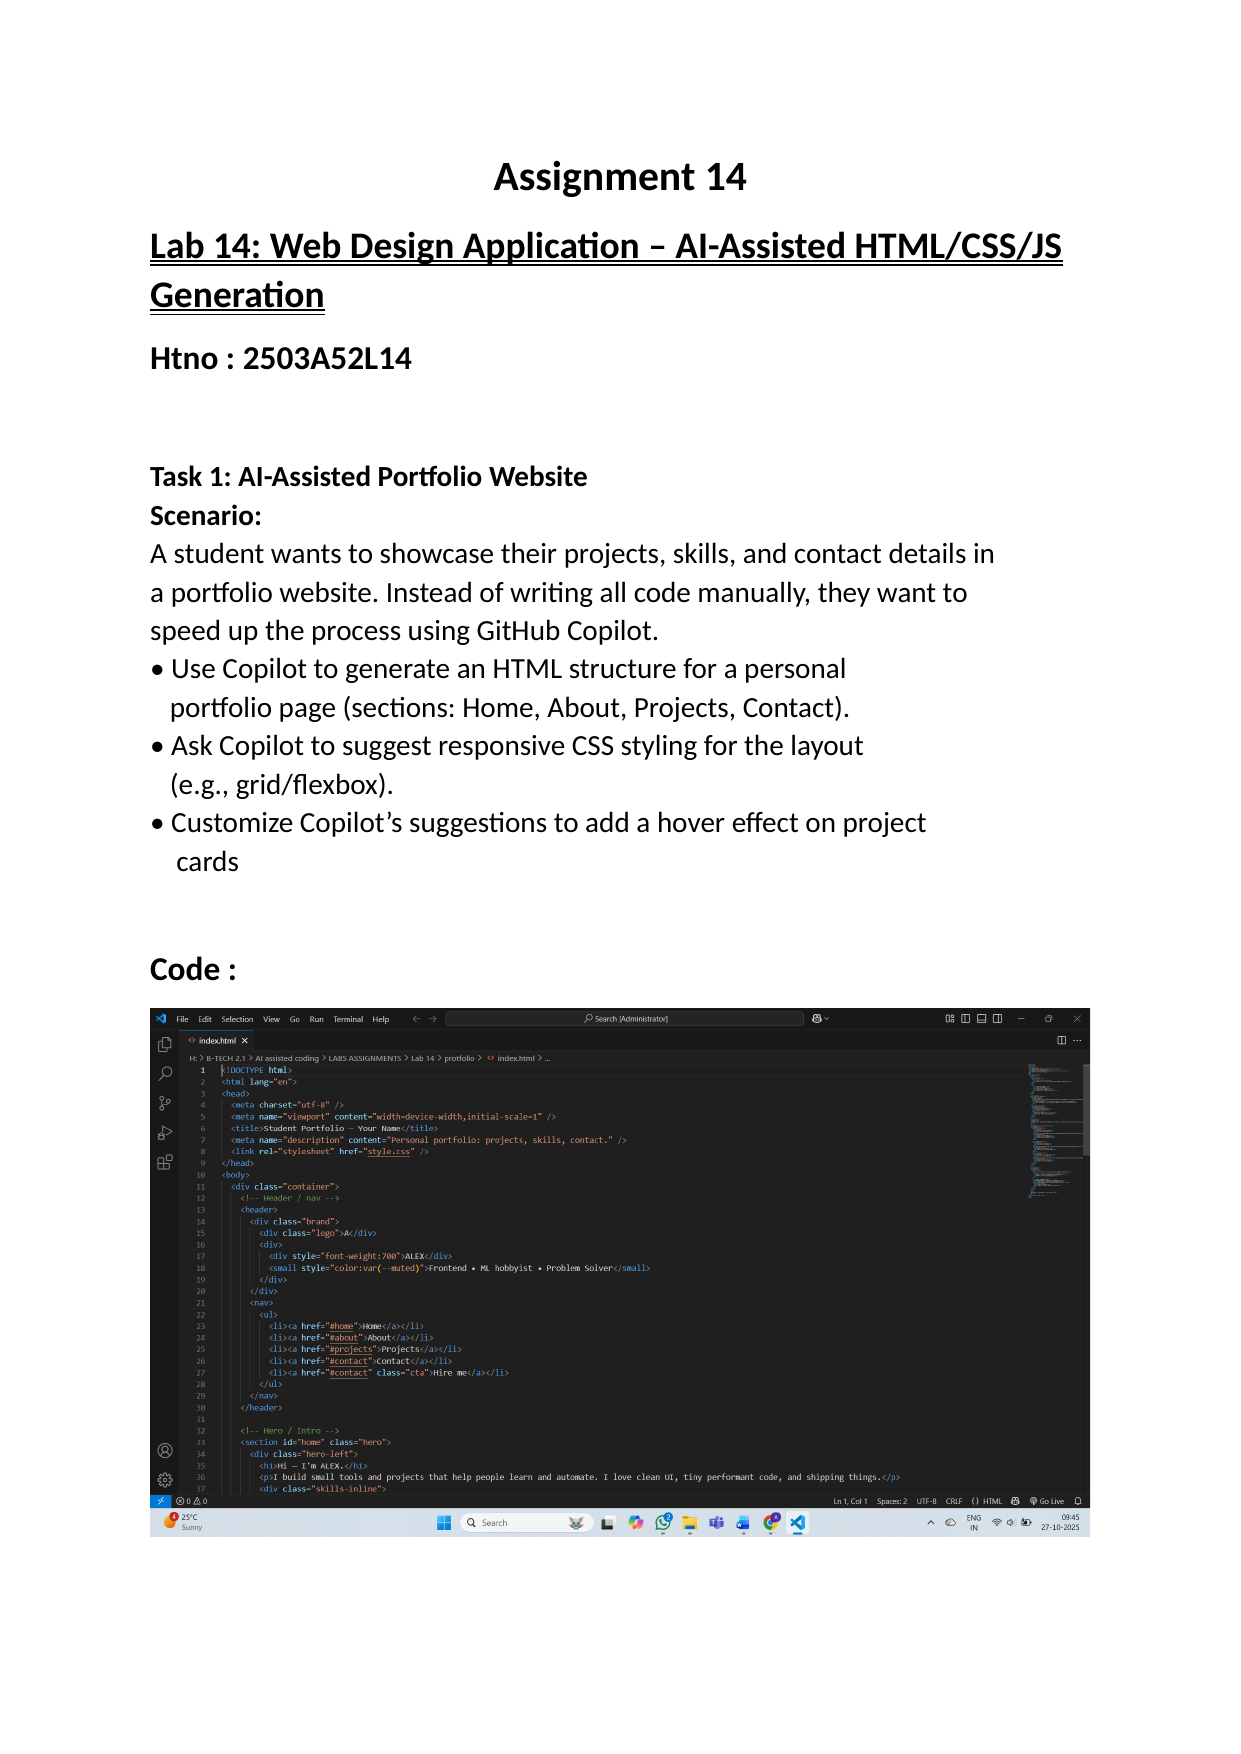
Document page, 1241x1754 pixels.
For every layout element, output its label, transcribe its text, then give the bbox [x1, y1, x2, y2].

text Lab 14: Web Design Application – AI-Assisted HTML/CSS/JS Generation [150, 222, 1090, 317]
text Assignment 14 [150, 150, 1090, 201]
text Code : [150, 947, 1090, 988]
text Htno : 2503A52L14 [150, 337, 1090, 378]
picture [150, 1008, 1091, 1537]
text Task 1: AI-Assisted Portfolio Website Scenario: A student wants to showcase their projects, skills, and contact details in a portfolio website. Instead of writing all code manually, they want to speed up the process using GitHub Copilot. • Use Copilot to generate an HTML structure for a personal portfolio page (sections: Home, About, Projects, Contact). • Ask Copilot to suggest responsive CSS styling for the layout (e.g., grid/flexbox). • Customize Copilot’s suggestions to add a hover effect on project cards [150, 458, 1090, 878]
